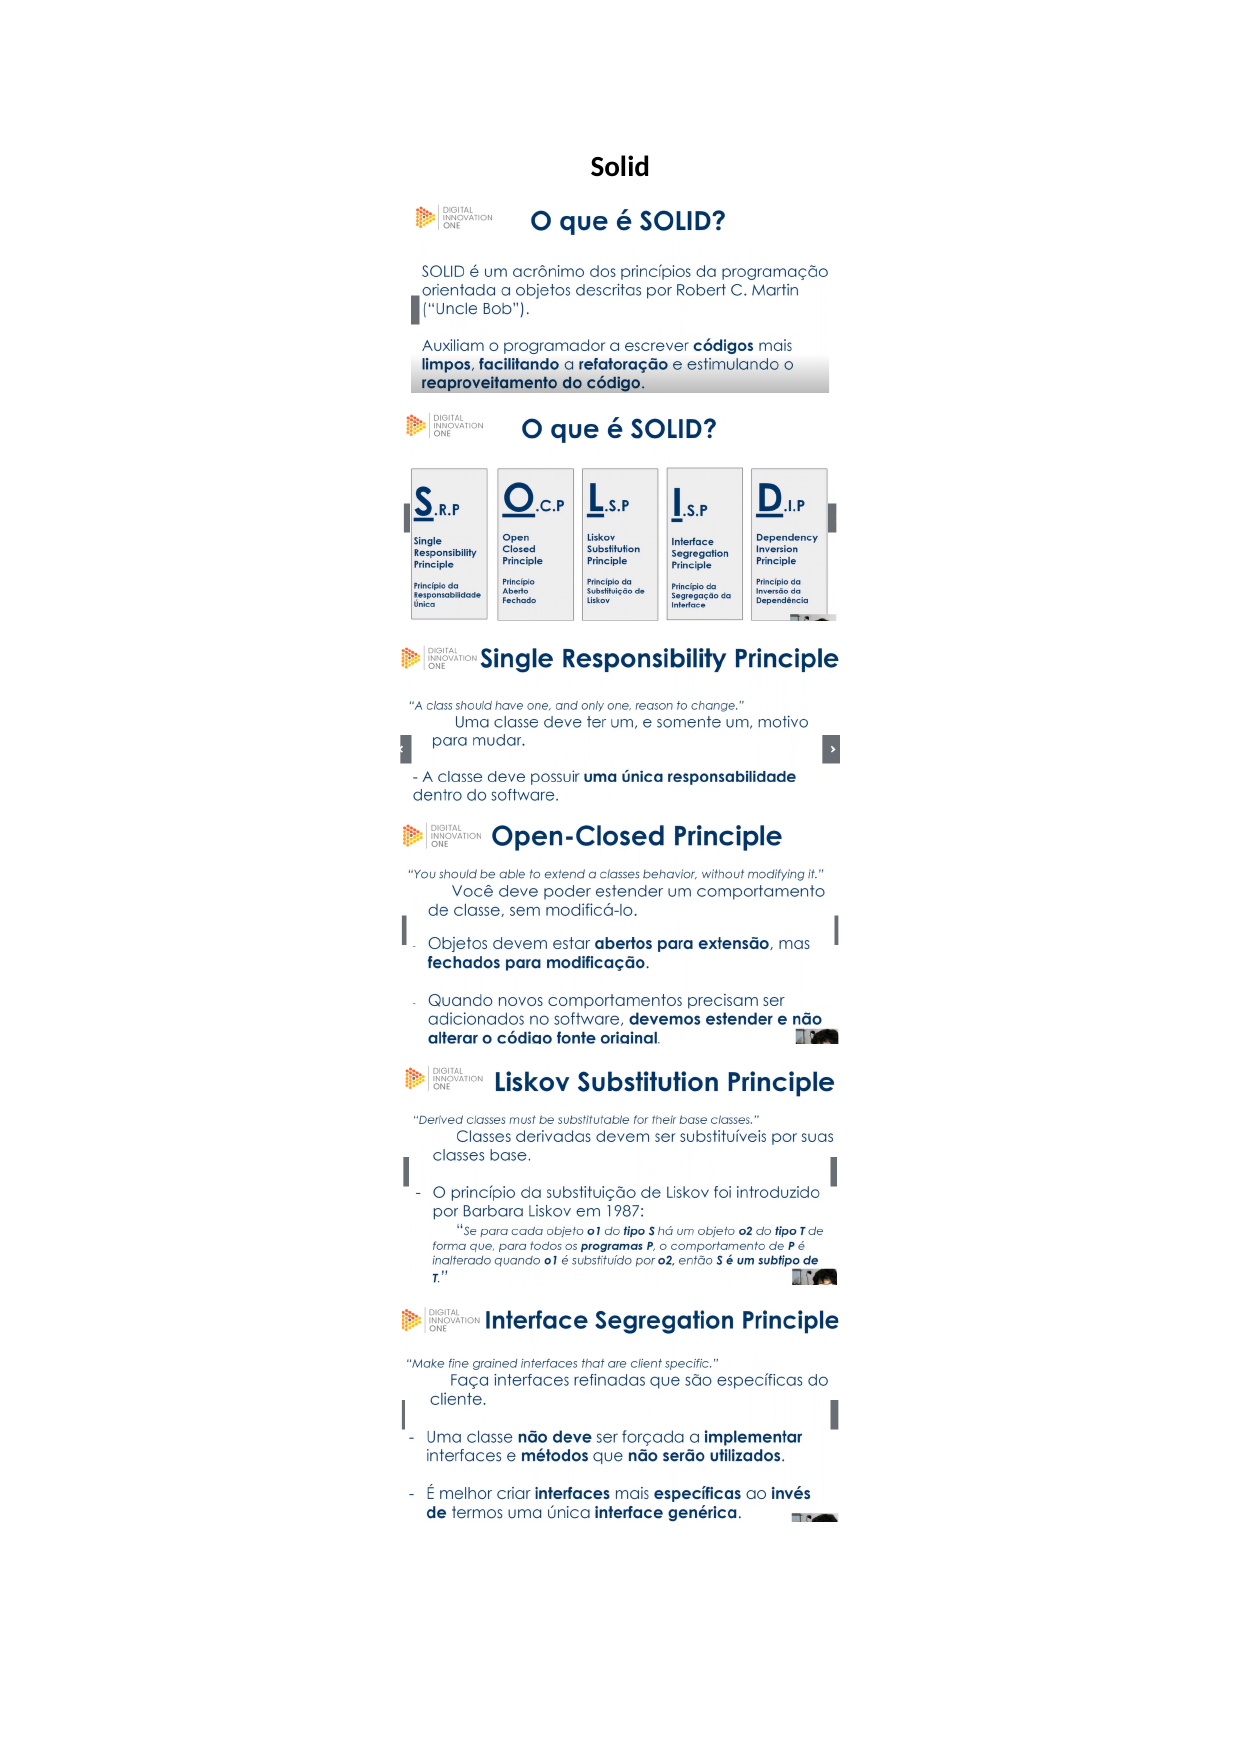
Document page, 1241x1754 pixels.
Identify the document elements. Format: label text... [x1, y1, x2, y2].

picture [401, 820, 839, 1044]
picture [400, 639, 840, 802]
picture [403, 1062, 837, 1285]
text Solid [177, 148, 1063, 183]
picture [401, 1303, 839, 1522]
picture [411, 202, 830, 393]
picture [403, 411, 837, 621]
